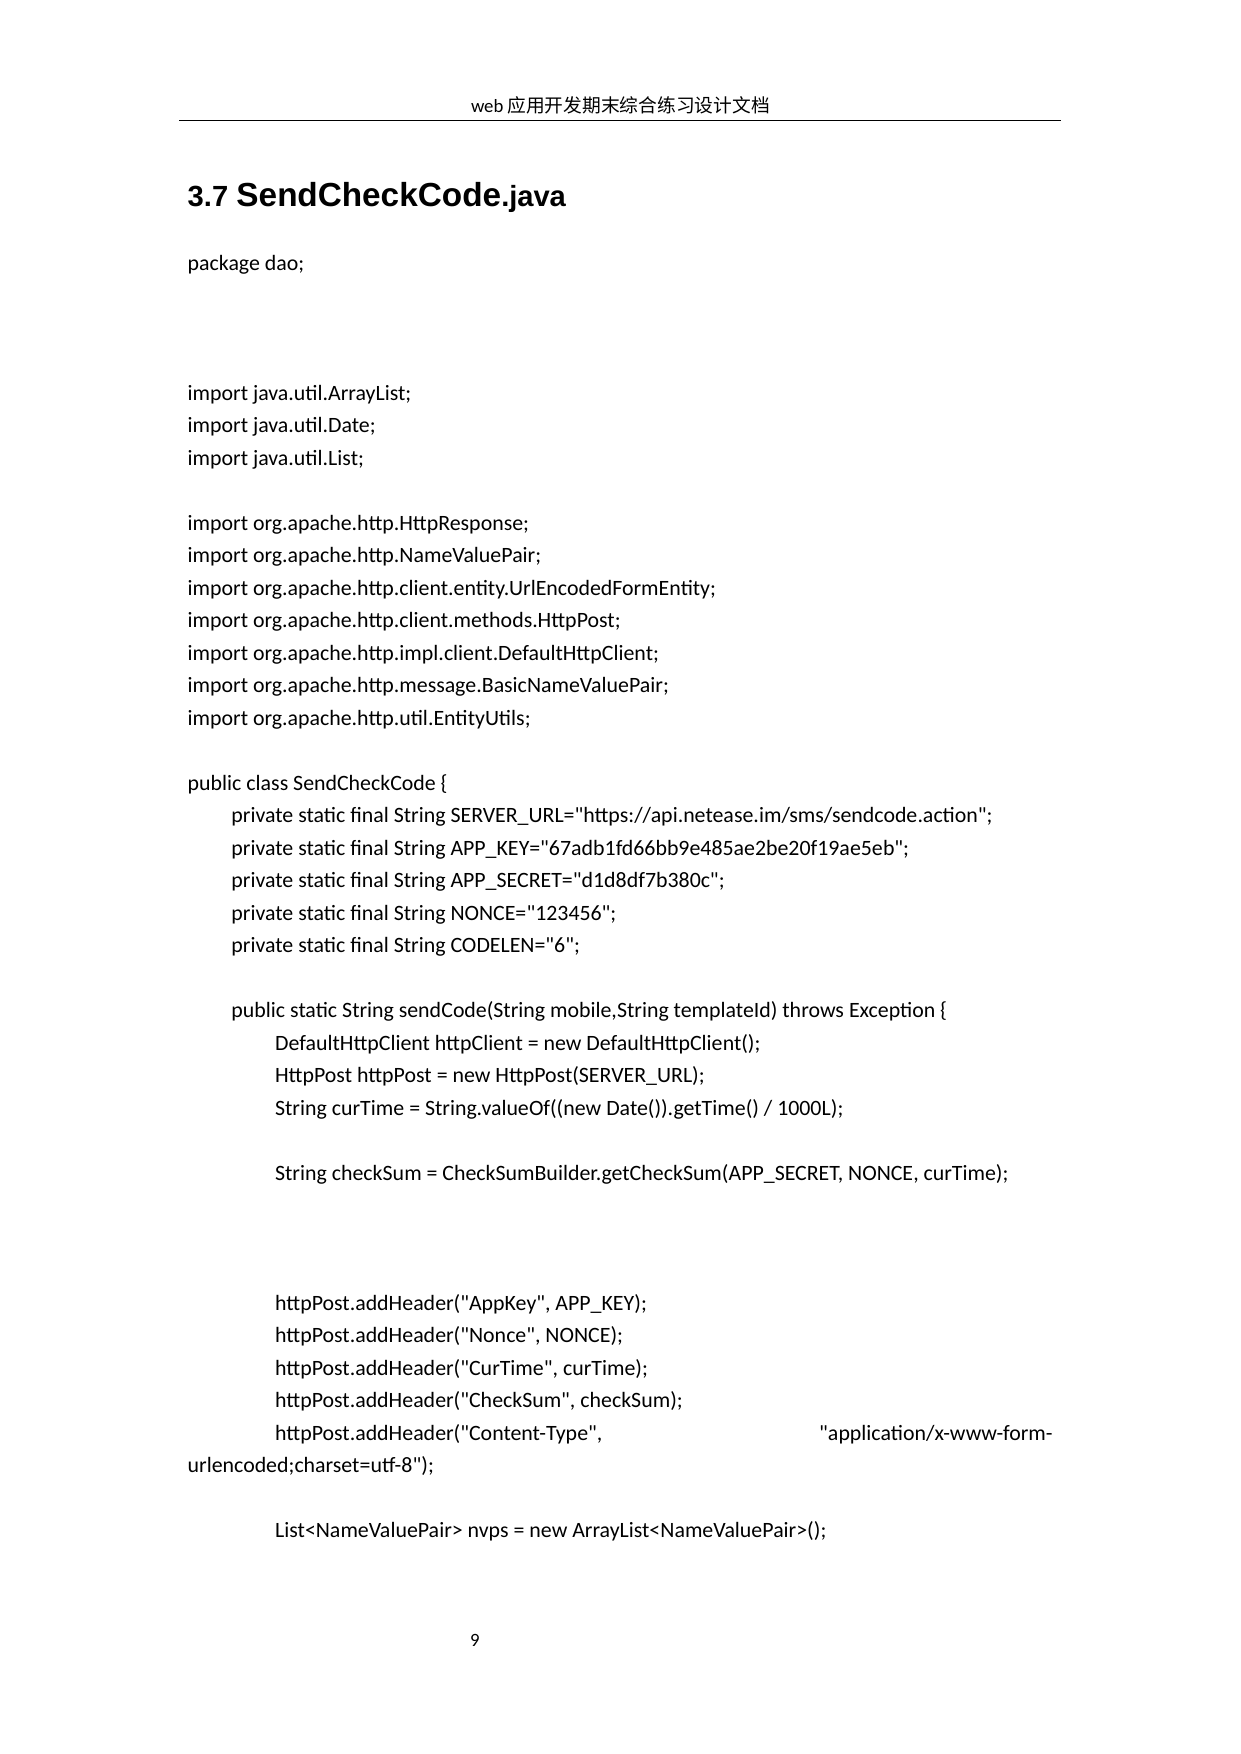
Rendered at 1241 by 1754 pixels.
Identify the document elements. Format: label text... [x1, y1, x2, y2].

text import java.util.Date; [187, 409, 1053, 441]
text import java.util.List; [187, 441, 1053, 474]
text httpPost.addHeader("Content-Type", "application/x-www-form-urlencoded;charset=utf-8"); [187, 1416, 1053, 1481]
text public static String sendCode(String mobile,String templateId) throws Exception { [187, 994, 1053, 1026]
subtitle 3.7 SendCheckCode.java [187, 162, 1053, 227]
text List<NameValuePair> nvps = new ArrayList<NameValuePair>(); [187, 1514, 1053, 1546]
text httpPost.addHeader("Nonce", NONCE); [187, 1319, 1053, 1351]
text String curTime = String.valueOf((new Date()).getTime() / 1000L); [187, 1091, 1053, 1124]
text package dao; [187, 246, 1053, 279]
text import org.apache.http.NameValuePair; [187, 539, 1053, 571]
text private static final String SERVER_URL="https://api.netease.im/sms/sendcode.action"; [187, 799, 1053, 831]
text public class SendCheckCode { [187, 766, 1053, 799]
text private static final String CODELEN="6"; [187, 929, 1053, 961]
text import org.apache.http.client.methods.HttpPost; [187, 604, 1053, 636]
text private static final String APP_SECRET="d1d8df7b380c"; [187, 864, 1053, 896]
text private static final String APP_KEY="67adb1fd66bb9e485ae2be20f19ae5eb"; [187, 831, 1053, 864]
text HttpPost httpPost = new HttpPost(SERVER_URL); [187, 1059, 1053, 1091]
text import org.apache.http.impl.client.DefaultHttpClient; [187, 636, 1053, 669]
text import org.apache.http.client.entity.UrlEncodedFormEntity; [187, 571, 1053, 604]
text import org.apache.http.message.BasicNameValuePair; [187, 669, 1053, 701]
text httpPost.addHeader("CheckSum", checkSum); [187, 1384, 1053, 1416]
text String checkSum = CheckSumBuilder.getCheckSum(APP_SECRET, NONCE, curTime); [187, 1156, 1053, 1189]
text httpPost.addHeader("CurTime", curTime); [187, 1351, 1053, 1384]
text httpPost.addHeader("AppKey", APP_KEY); [187, 1286, 1053, 1319]
text DefaultHttpClient httpClient = new DefaultHttpClient(); [187, 1026, 1053, 1059]
text import org.apache.http.util.EntityUtils; [187, 701, 1053, 734]
text import org.apache.http.HttpResponse; [187, 506, 1053, 539]
text import java.util.ArrayList; [187, 376, 1053, 409]
text private static final String NONCE="123456"; [187, 896, 1053, 929]
